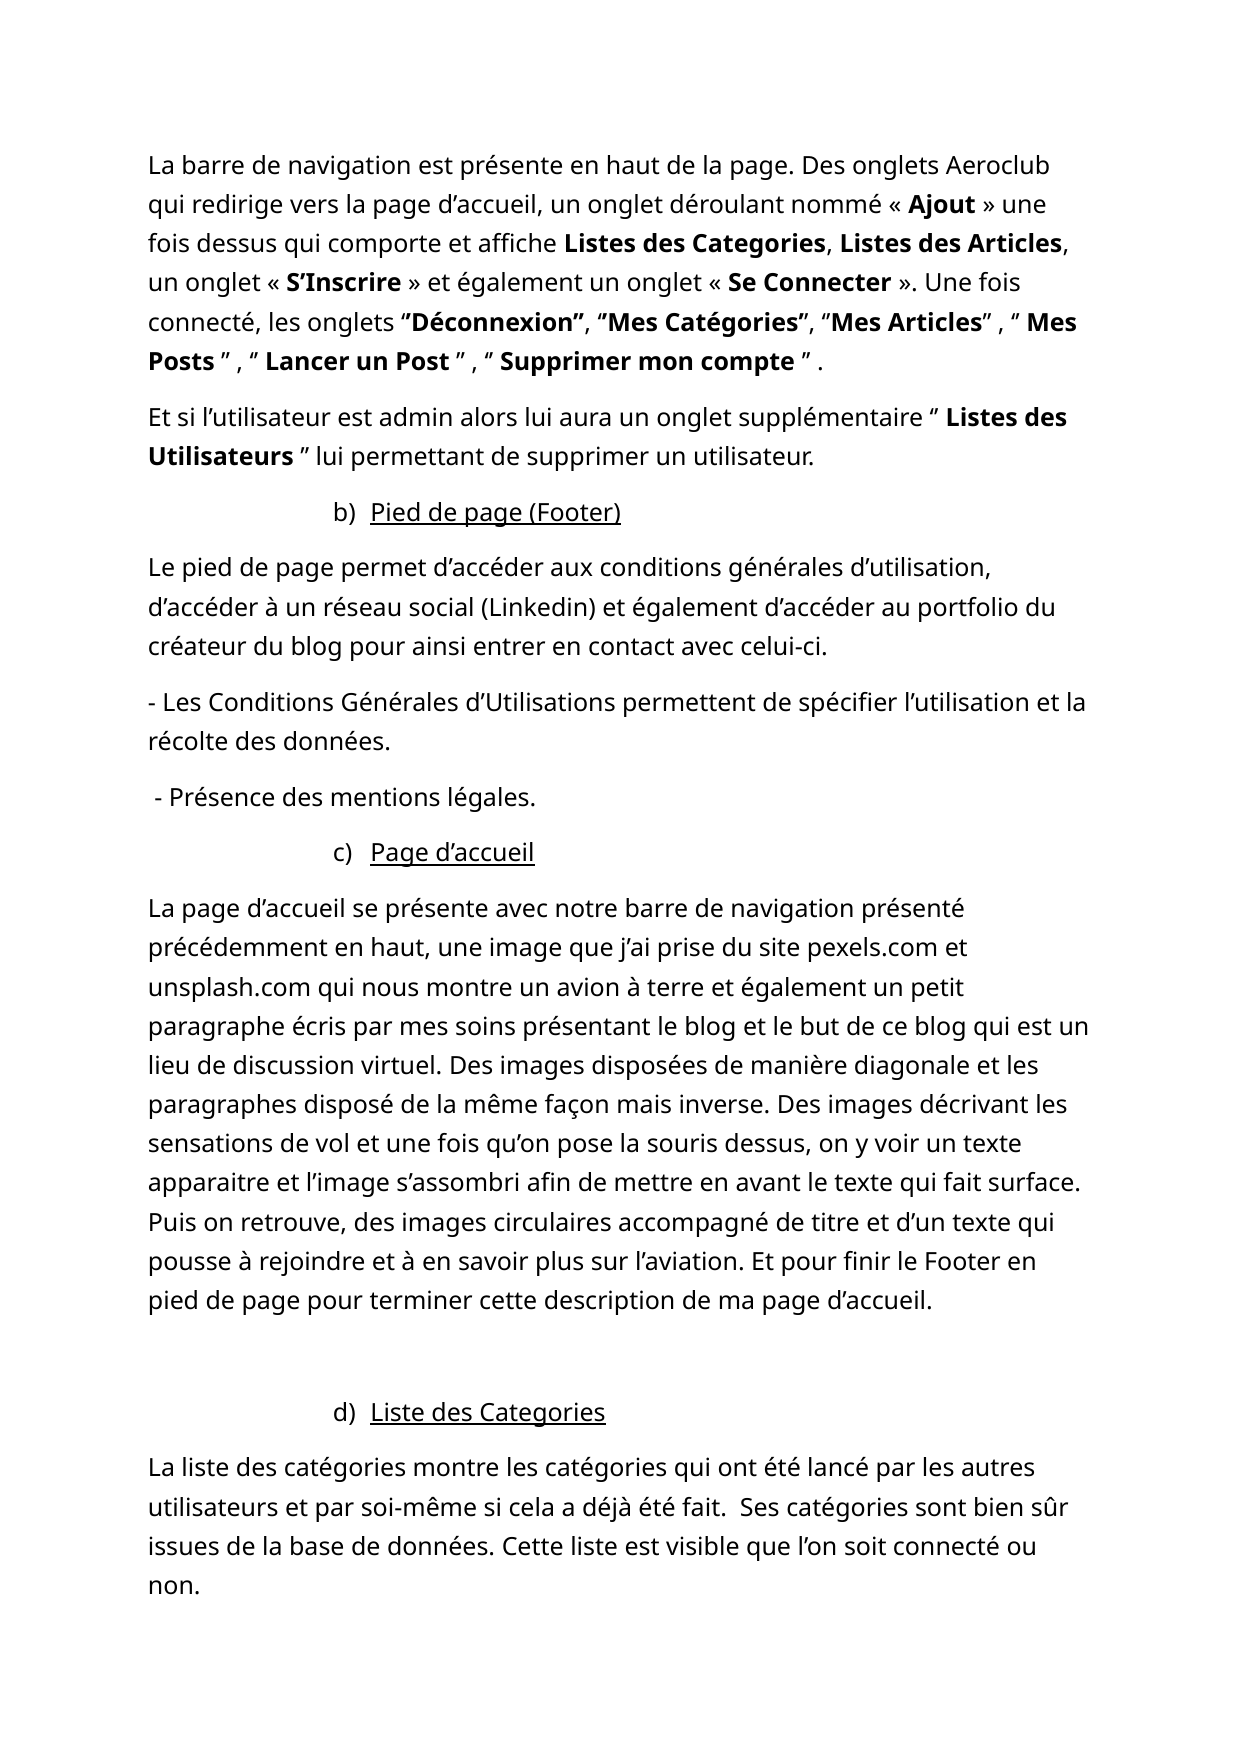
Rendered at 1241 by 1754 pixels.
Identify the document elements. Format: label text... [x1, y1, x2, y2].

text Le pied de page permet d’accéder aux conditions générales d’utilisation, d’accéder à un réseau social (Linkedin) et également d’accéder au portfolio du créateur du blog pour ainsi entrer en contact avec celui-ci. [148, 550, 1093, 662]
text Et si l’utilisateur est admin alors lui aura un onglet supplémentaire ‘’ Listes des Utilisateurs ’’ lui permettant de supprimer un utilisateur. [148, 399, 1093, 472]
text - Les Conditions Générales d’Utilisations permettent de spécifier l’utilisation et la récolte des données. [148, 684, 1093, 757]
text La page d’accueil se présente avec notre barre de navigation présenté précédemment en haut, une image que j’ai prise du site pexels.com et unsplash.com qui nous montre un avion à terre et également un petit paragraphe écris par mes soins présentant le blog et le but de ce blog qui est un lieu de discussion virtuel. Des images disposées de manière diagonale et les paragraphes disposé de la même façon mais inverse. Des images décrivant les sensations de vol et une fois qu’on pose la souris dessus, on y voir un texte apparaitre et l’image s’assombri afin de mettre en avant le texte qui fait surface. Puis on retrouve, des images circulaires accompagné de titre et d’un texte qui pousse à rejoindre et à en savoir plus sur l’aviation. Et pour finir le Footer en pied de page pour terminer cette description de ma page d’accueil. [148, 891, 1093, 1317]
text La barre de navigation est présente en haut de la page. Des onglets Aeroclub qui redirige vers la page d’accueil, un onglet déroulant nommé « Ajout » une fois dessus qui comporte et affiche Listes des Categories, Listes des Articles, un onglet « S’Inscrire » et également un onglet « Se Connecter ». Une fois connecté, les onglets ‘’Déconnexion’’, ‘’Mes Catégories’’, ‘’Mes Articles’’ , ‘’ Mes Posts ’’ , ‘’ Lancer un Post ’’ , ‘’ Supprimer mon compte ’’ . [148, 148, 1093, 377]
list Liste des Categories [333, 1394, 1093, 1428]
text - Présence des mentions légales. [148, 779, 1093, 813]
list Page d’accueil [333, 835, 1093, 869]
list Pied de page (Footer) [333, 494, 1093, 528]
text La liste des catégories montre les catégories qui ont été lancé par les autres utilisateurs et par soi-même si cela a déjà été fait. Ses catégories sont bien sûr issues de la base de données. Cette liste est visible que l’on soit connecté ou non. [148, 1450, 1093, 1602]
